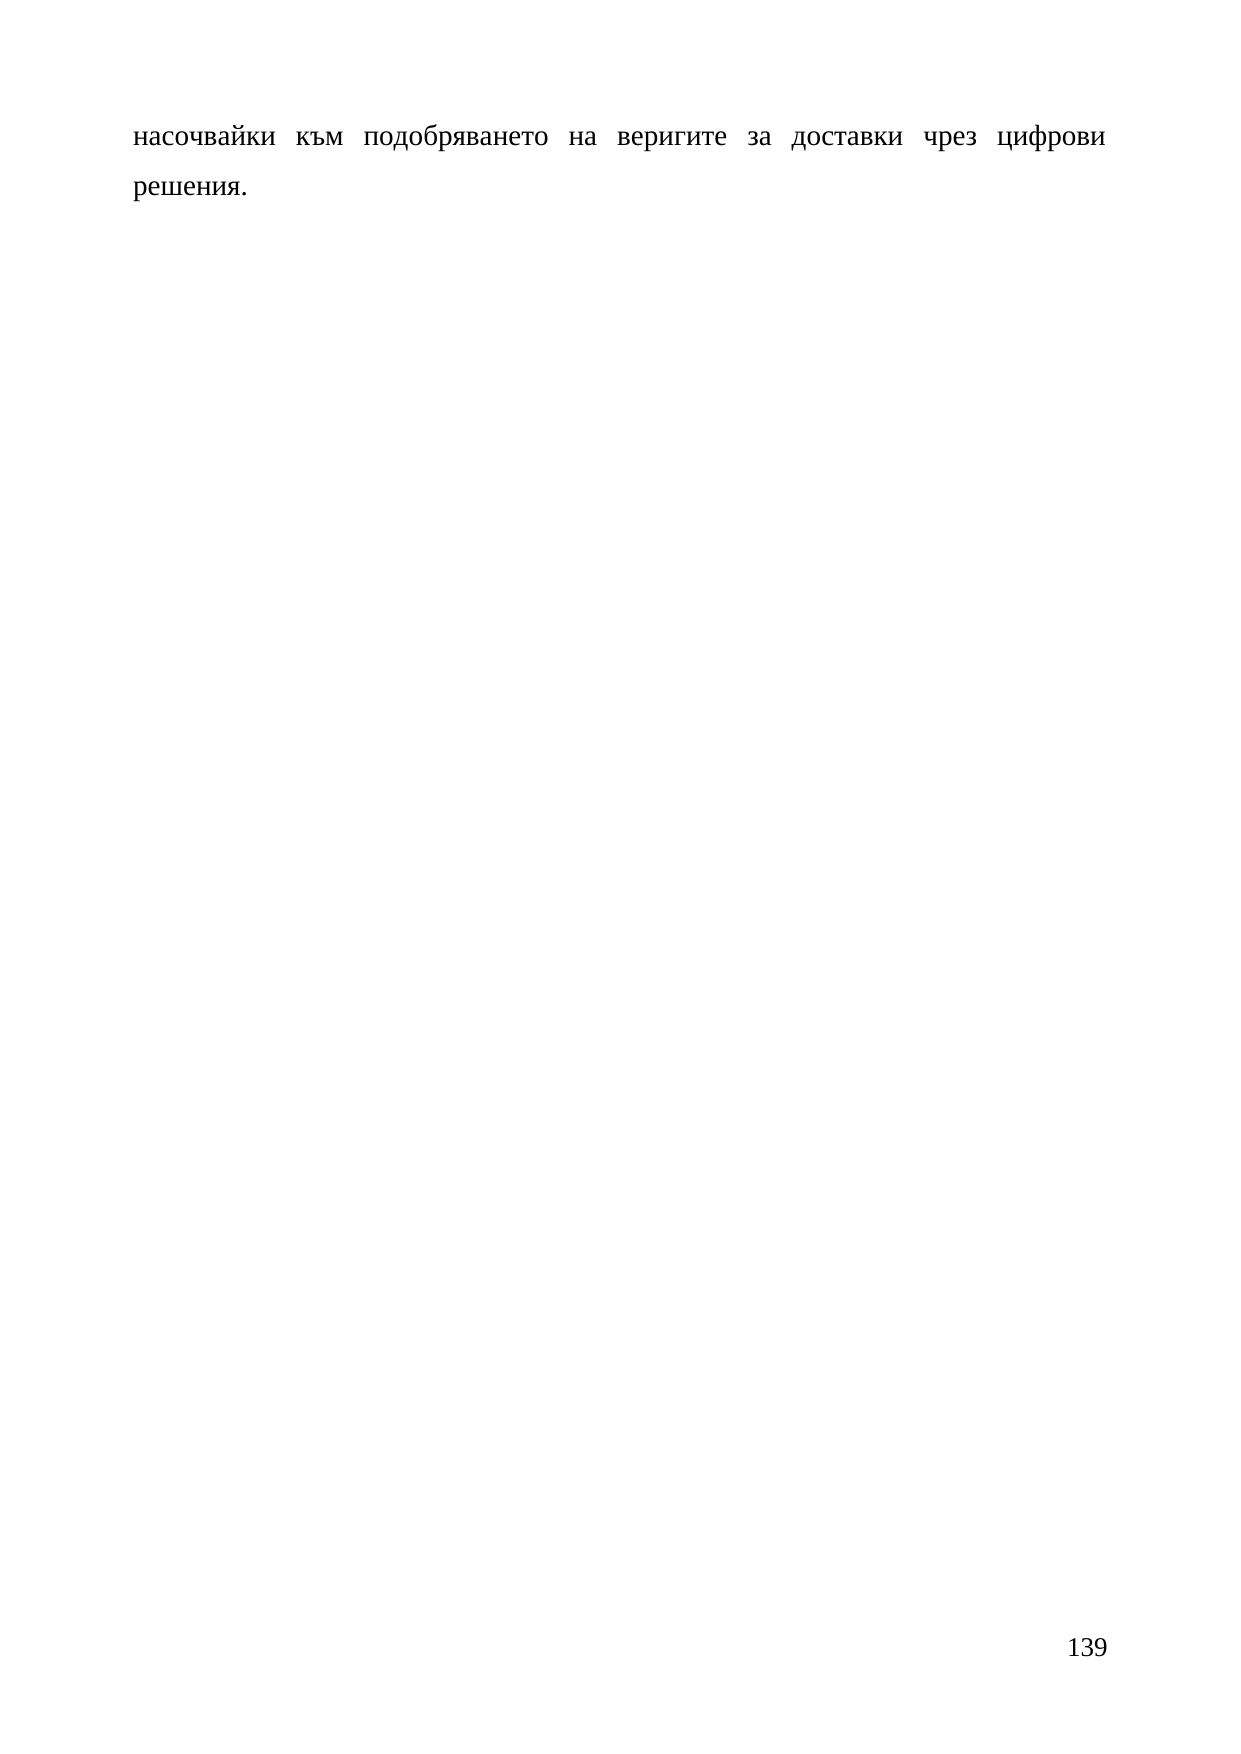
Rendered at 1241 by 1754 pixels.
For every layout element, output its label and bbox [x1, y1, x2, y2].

text [133, 118, 1107, 202]
